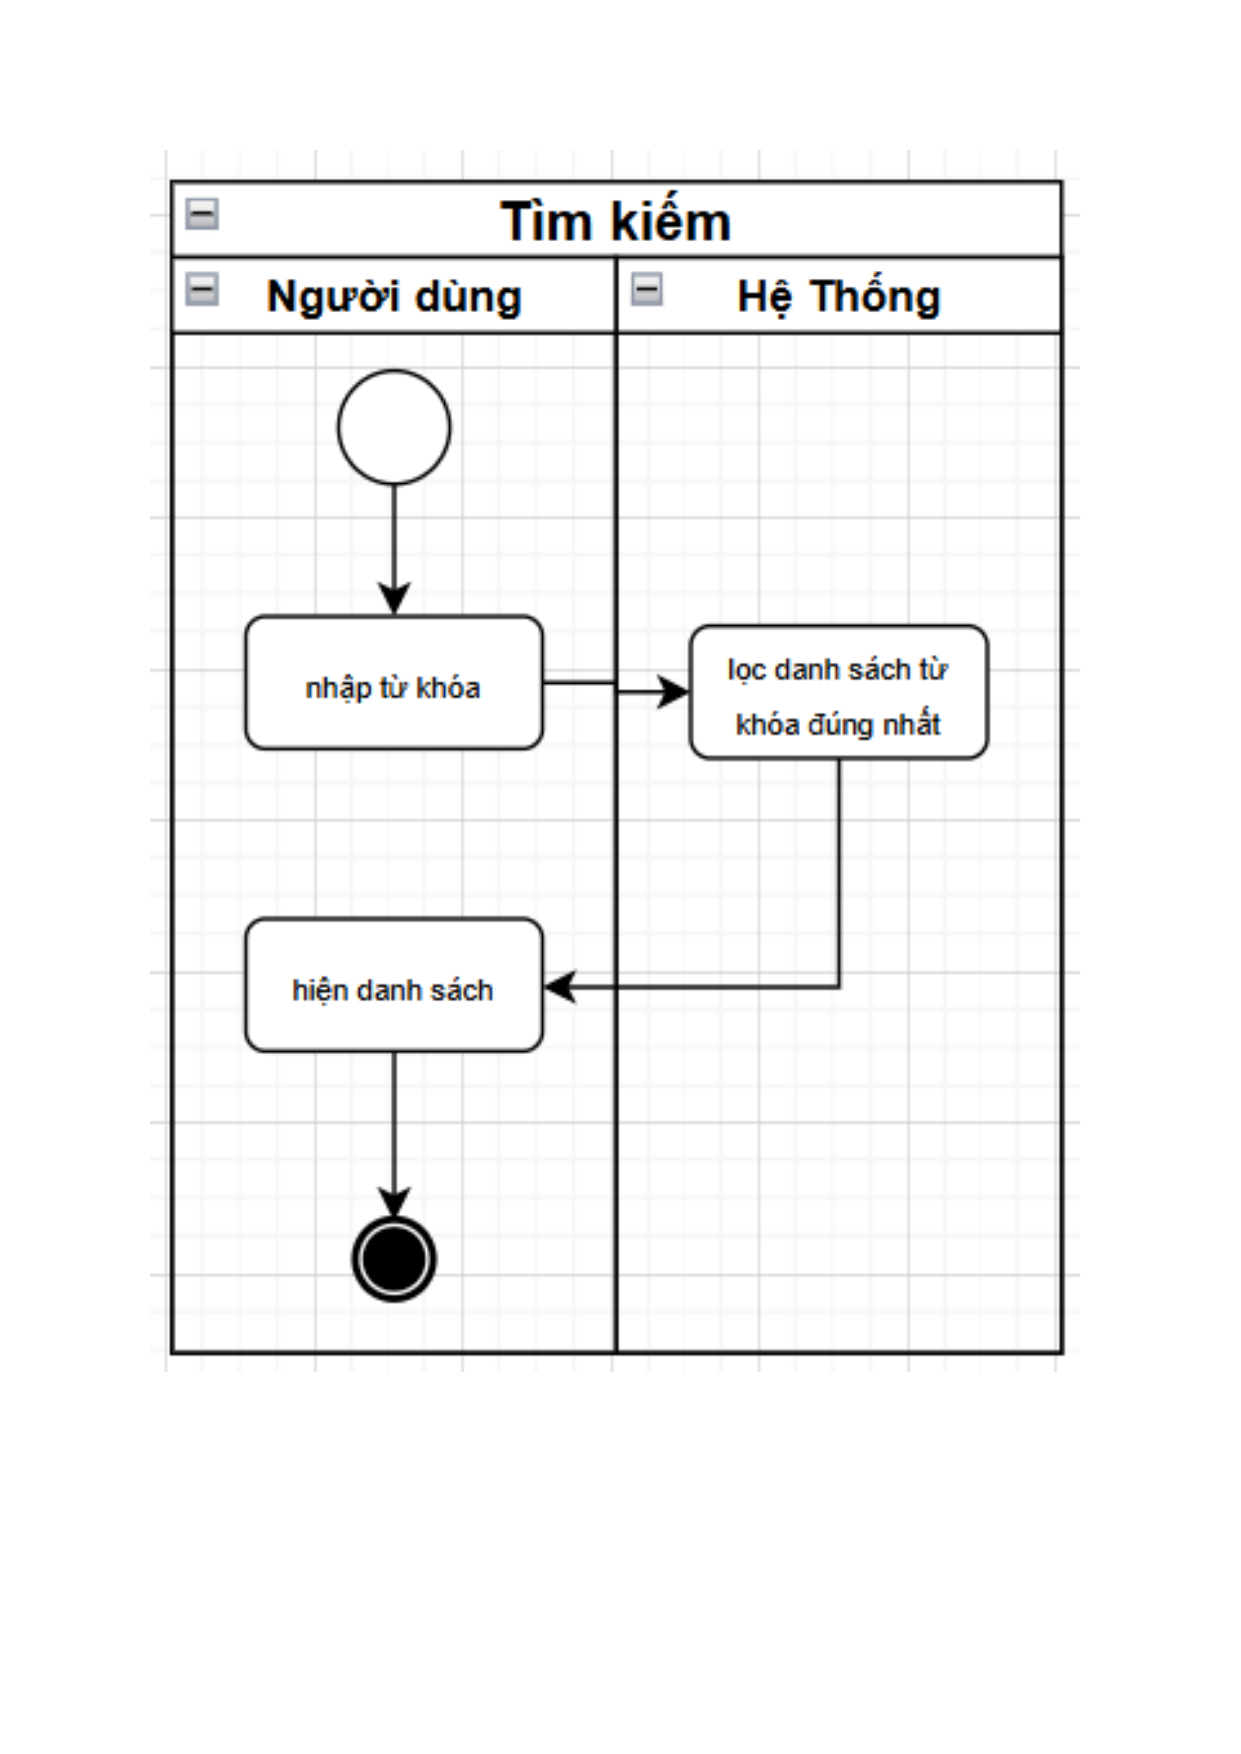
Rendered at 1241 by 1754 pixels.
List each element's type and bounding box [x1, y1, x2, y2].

picture [150, 150, 1081, 1372]
